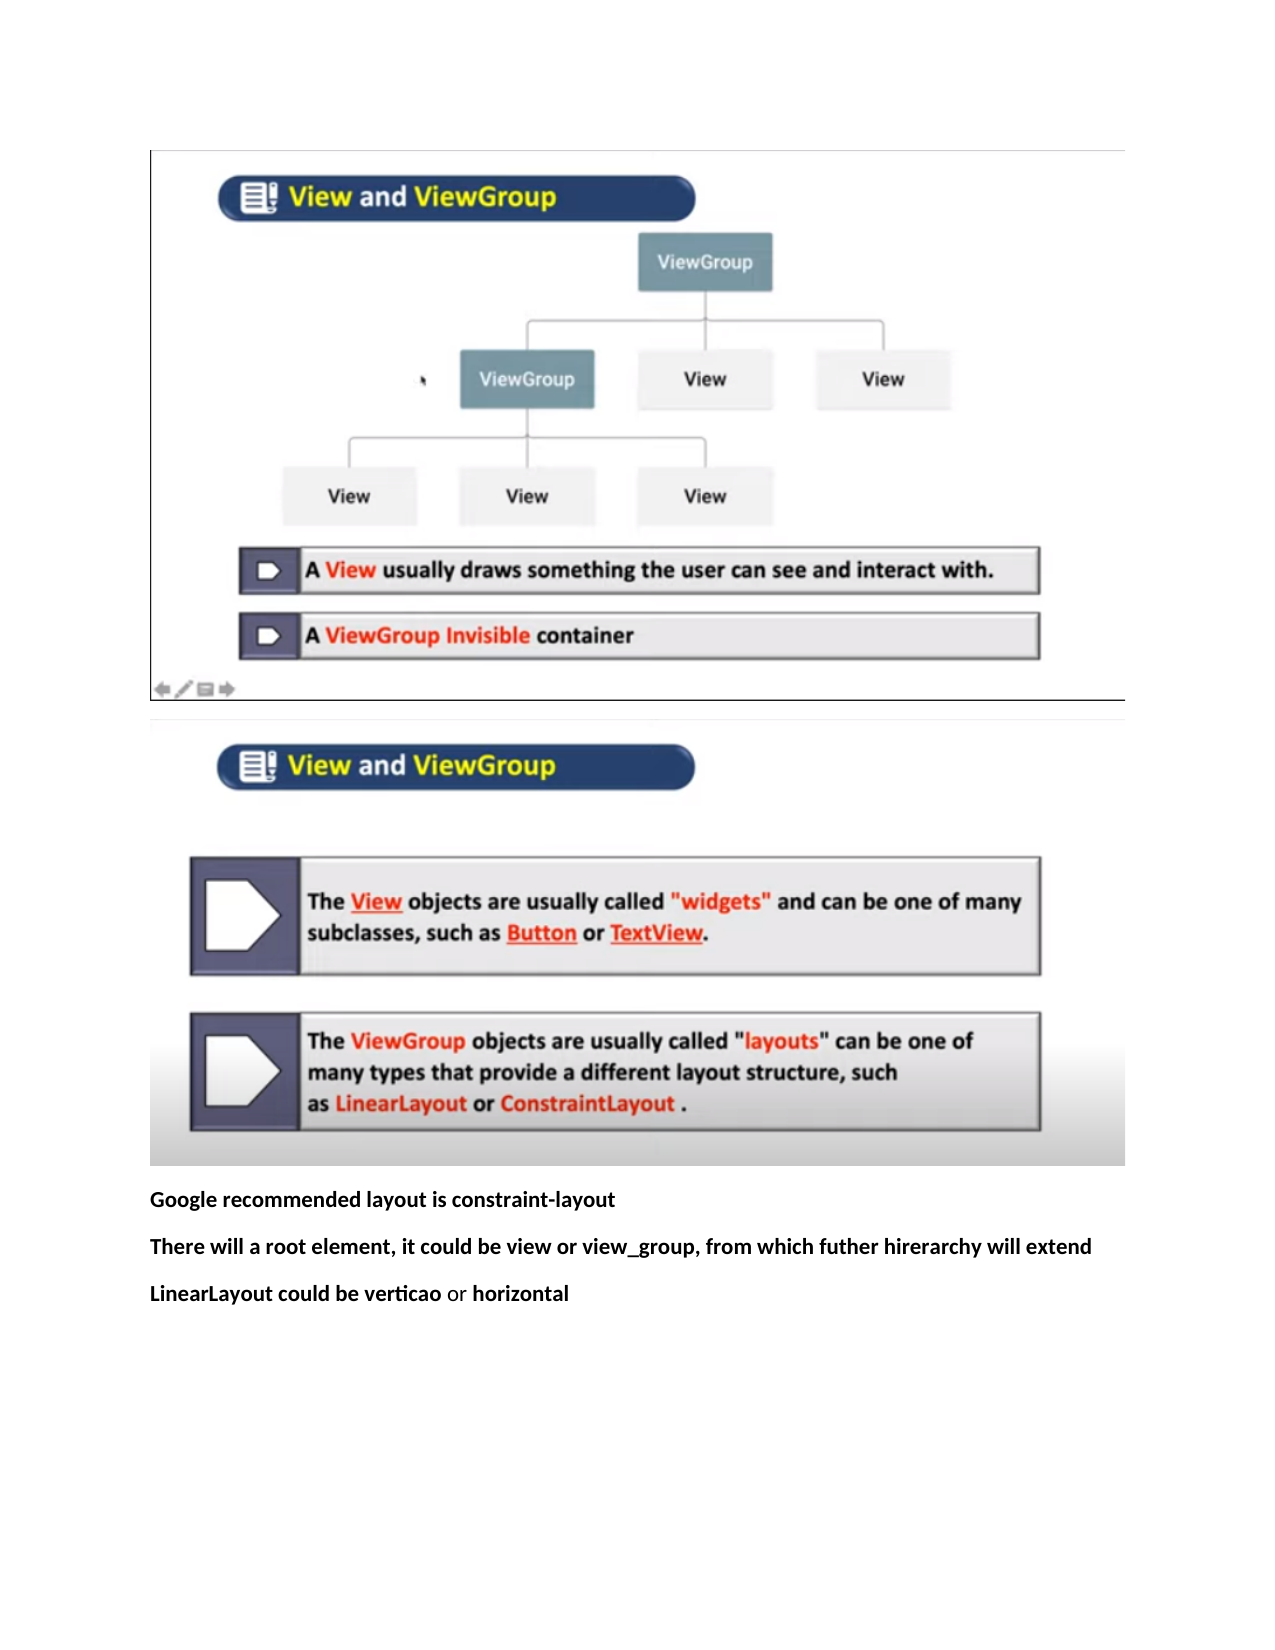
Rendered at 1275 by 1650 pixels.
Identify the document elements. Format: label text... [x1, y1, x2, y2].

text There will a root element, it could be view or view_group, from which futher hirerarchy will extend [150, 1232, 1125, 1260]
picture [150, 719, 1125, 1166]
text Google recommended layout is constraint-layout [150, 1185, 1125, 1213]
picture [150, 150, 1125, 701]
text LinearLayout could be verticao or horizontal [150, 1279, 1125, 1307]
